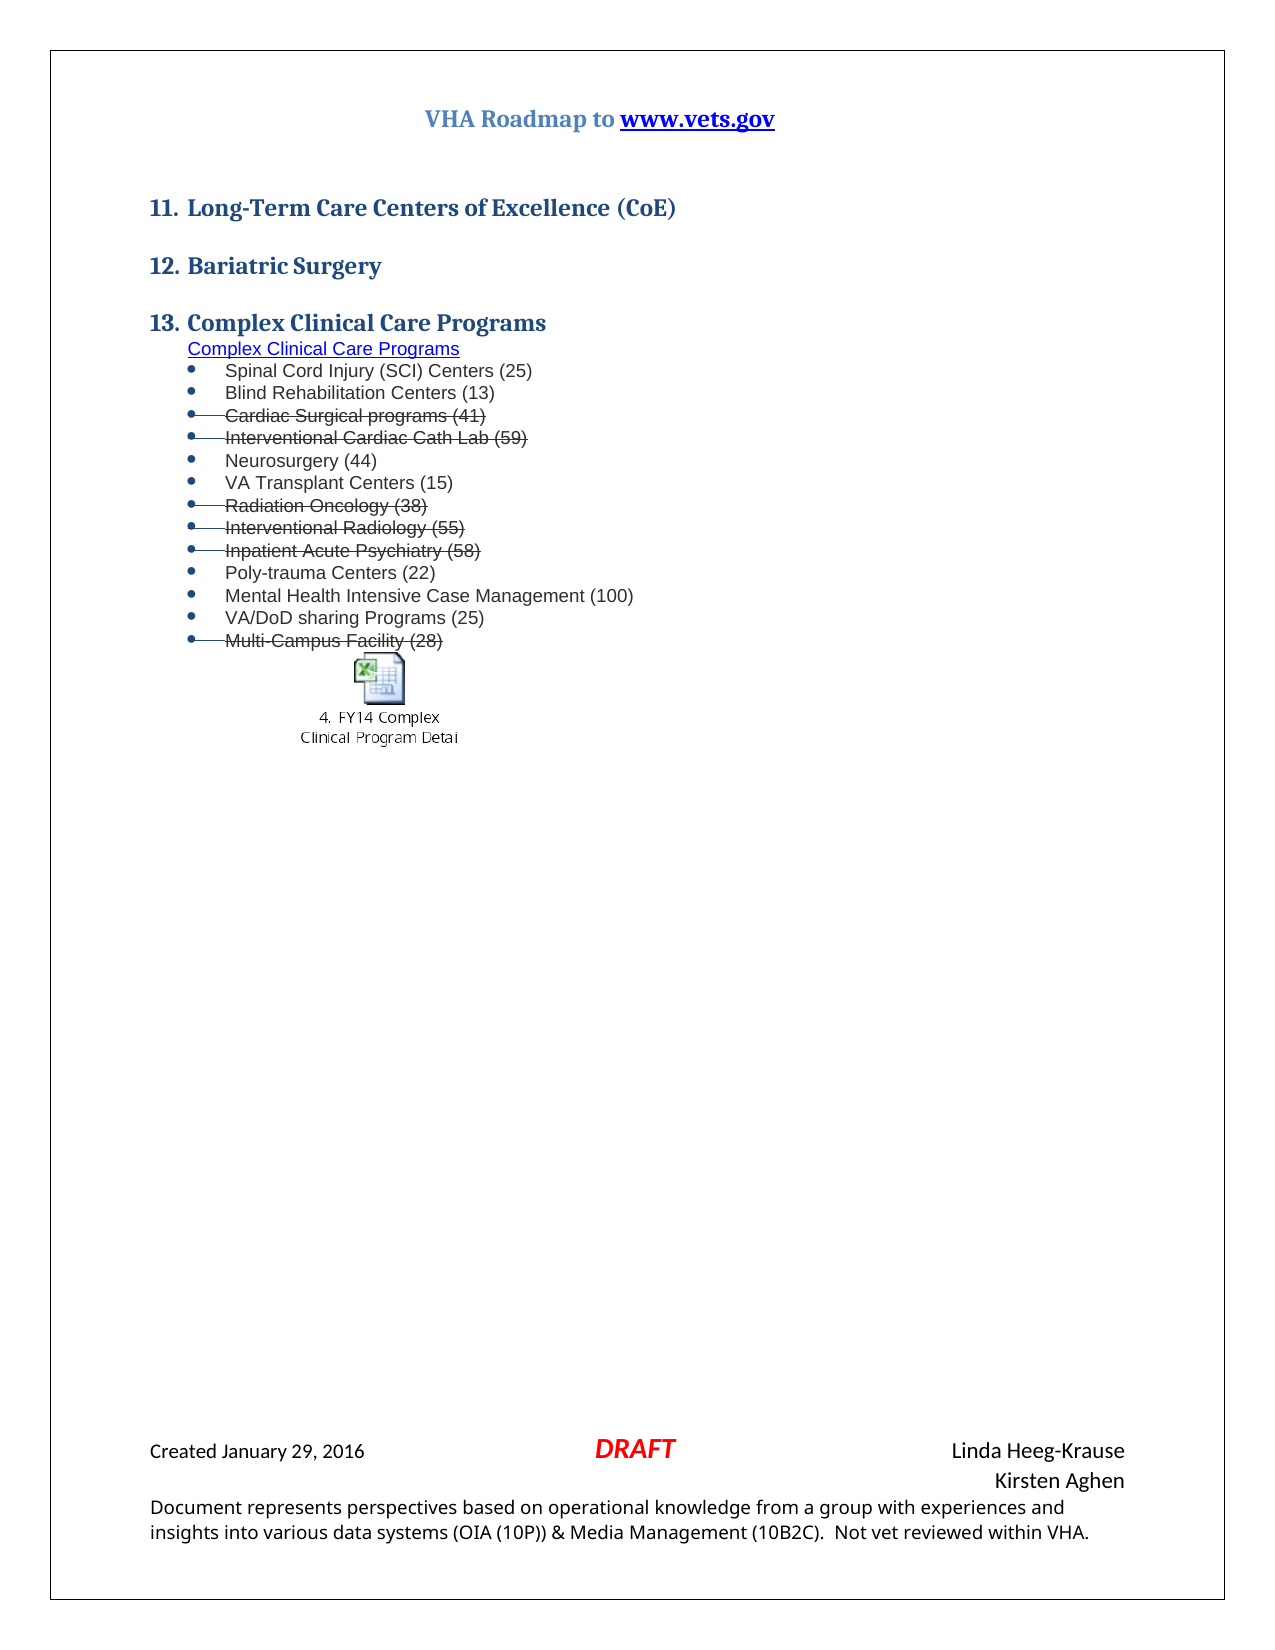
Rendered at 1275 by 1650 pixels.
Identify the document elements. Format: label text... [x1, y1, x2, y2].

list Interventional Radiology (55) [187, 517, 1125, 539]
list Spinal Cord Injury (SCI) Centers (25) [187, 359, 1125, 382]
list Interventional Cardiac Cath Lab (59) [187, 427, 1125, 449]
list Poly-trauma Centers (22) [187, 562, 1125, 584]
list Bariatric Surgery [150, 252, 1125, 280]
text Complex Clinical Care Programs [150, 338, 1125, 359]
list VA Transplant Centers (15) [187, 472, 1125, 494]
list Neurosurgery (44) [187, 449, 1125, 472]
list Cardiac Surgical programs (41) [187, 404, 1125, 427]
list Multi-Campus Facility (28) [187, 629, 1125, 652]
list Inpatient Acute Psychiatry (58) [187, 539, 1125, 562]
list Mental Health Intensive Case Management (100) [187, 584, 1125, 607]
list Long-Term Care Centers of Excellence (CoE) [150, 194, 1125, 223]
list Blind Rehabilitation Centers (13) [187, 382, 1125, 404]
list Complex Clinical Care Programs [150, 309, 1125, 338]
list VA/DoD sharing Programs (25) [187, 607, 1125, 629]
list Radiation Oncology (38) [187, 494, 1125, 517]
